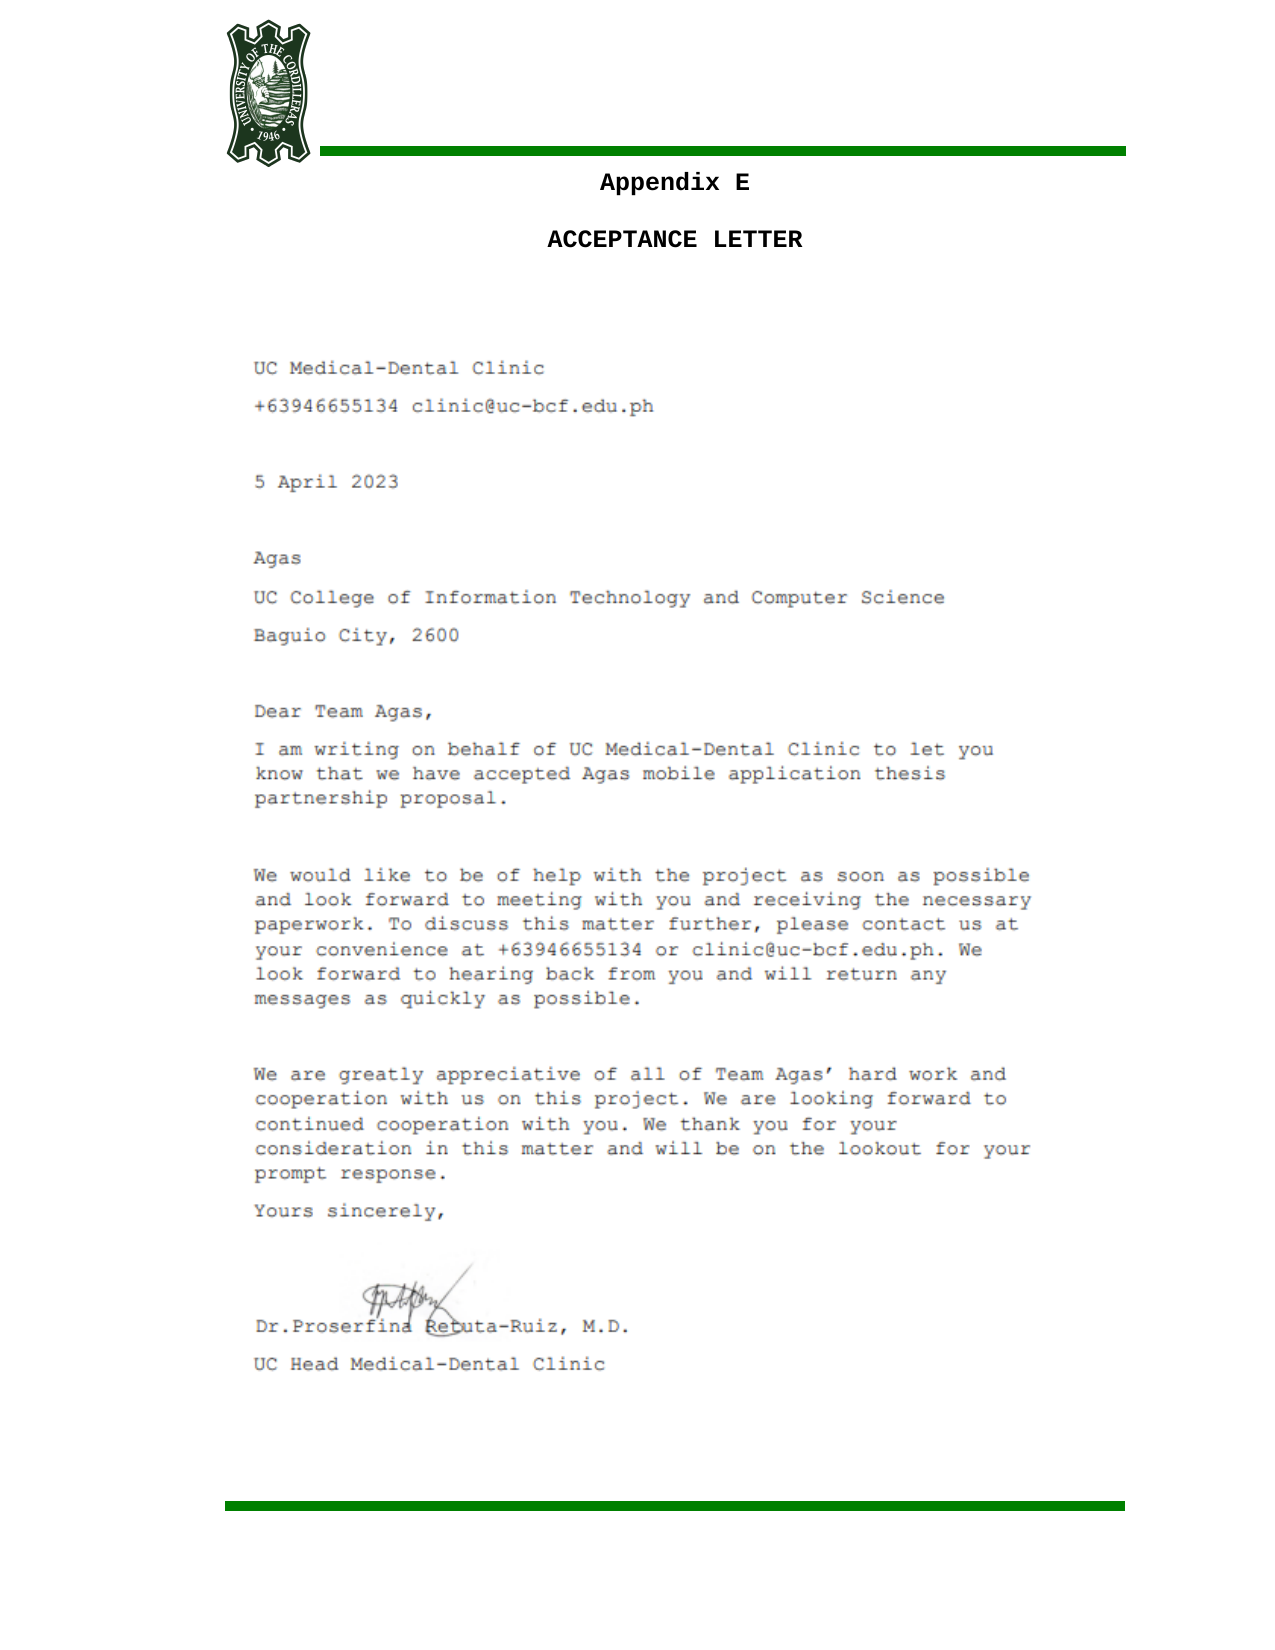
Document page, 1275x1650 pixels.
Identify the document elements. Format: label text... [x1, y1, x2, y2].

text ACCEPTANCE LETTER [225, 226, 1125, 254]
text Appendix E [225, 169, 1125, 198]
picture [225, 19, 312, 170]
picture [225, 327, 1064, 1402]
